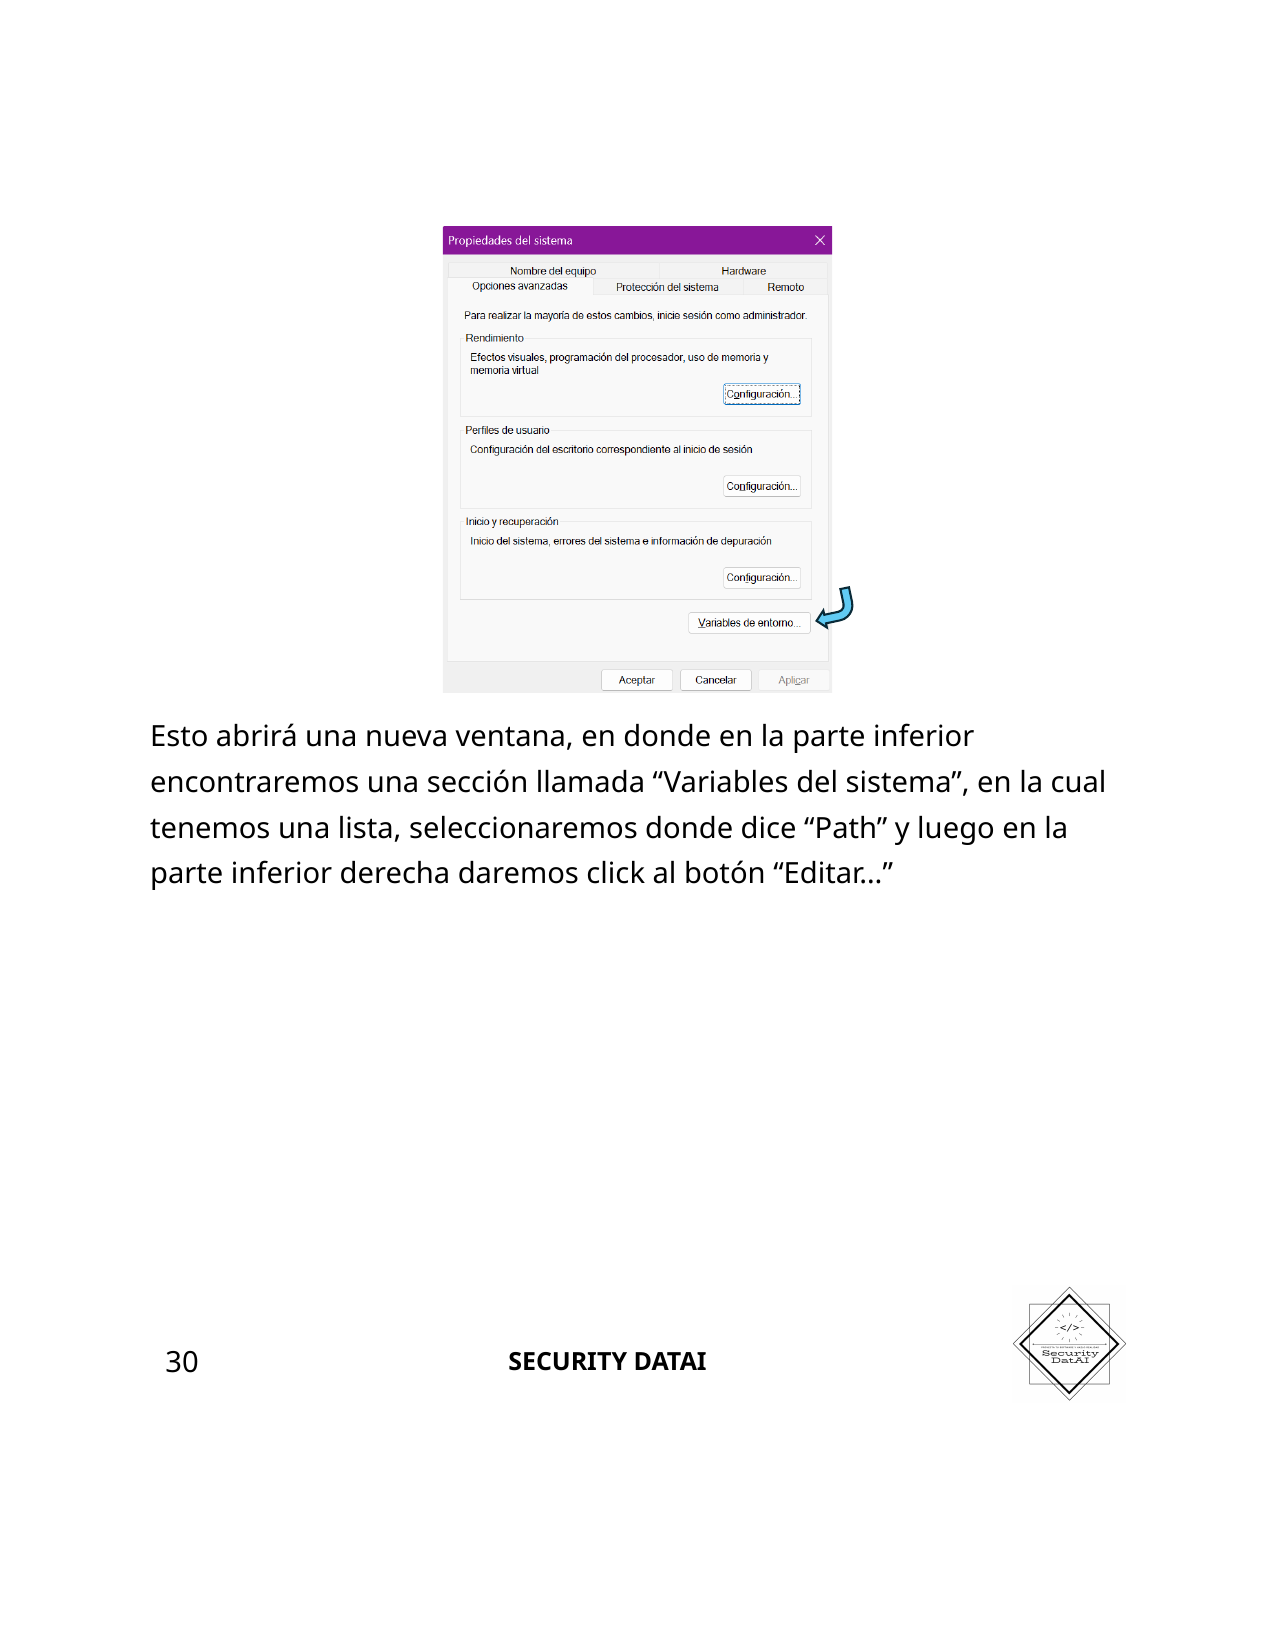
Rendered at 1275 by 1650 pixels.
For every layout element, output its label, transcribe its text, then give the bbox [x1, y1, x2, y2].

text Esto abrirá una nueva ventana, en donde en la parte inferior encontraremos una sección llamada “Variables del sistema”, en la cual tenemos una lista, seleccionaremos donde dice “Path” y luego en la parte inferior derecha daremos click al botón “Editar…” [150, 716, 1125, 892]
picture [442, 226, 833, 693]
